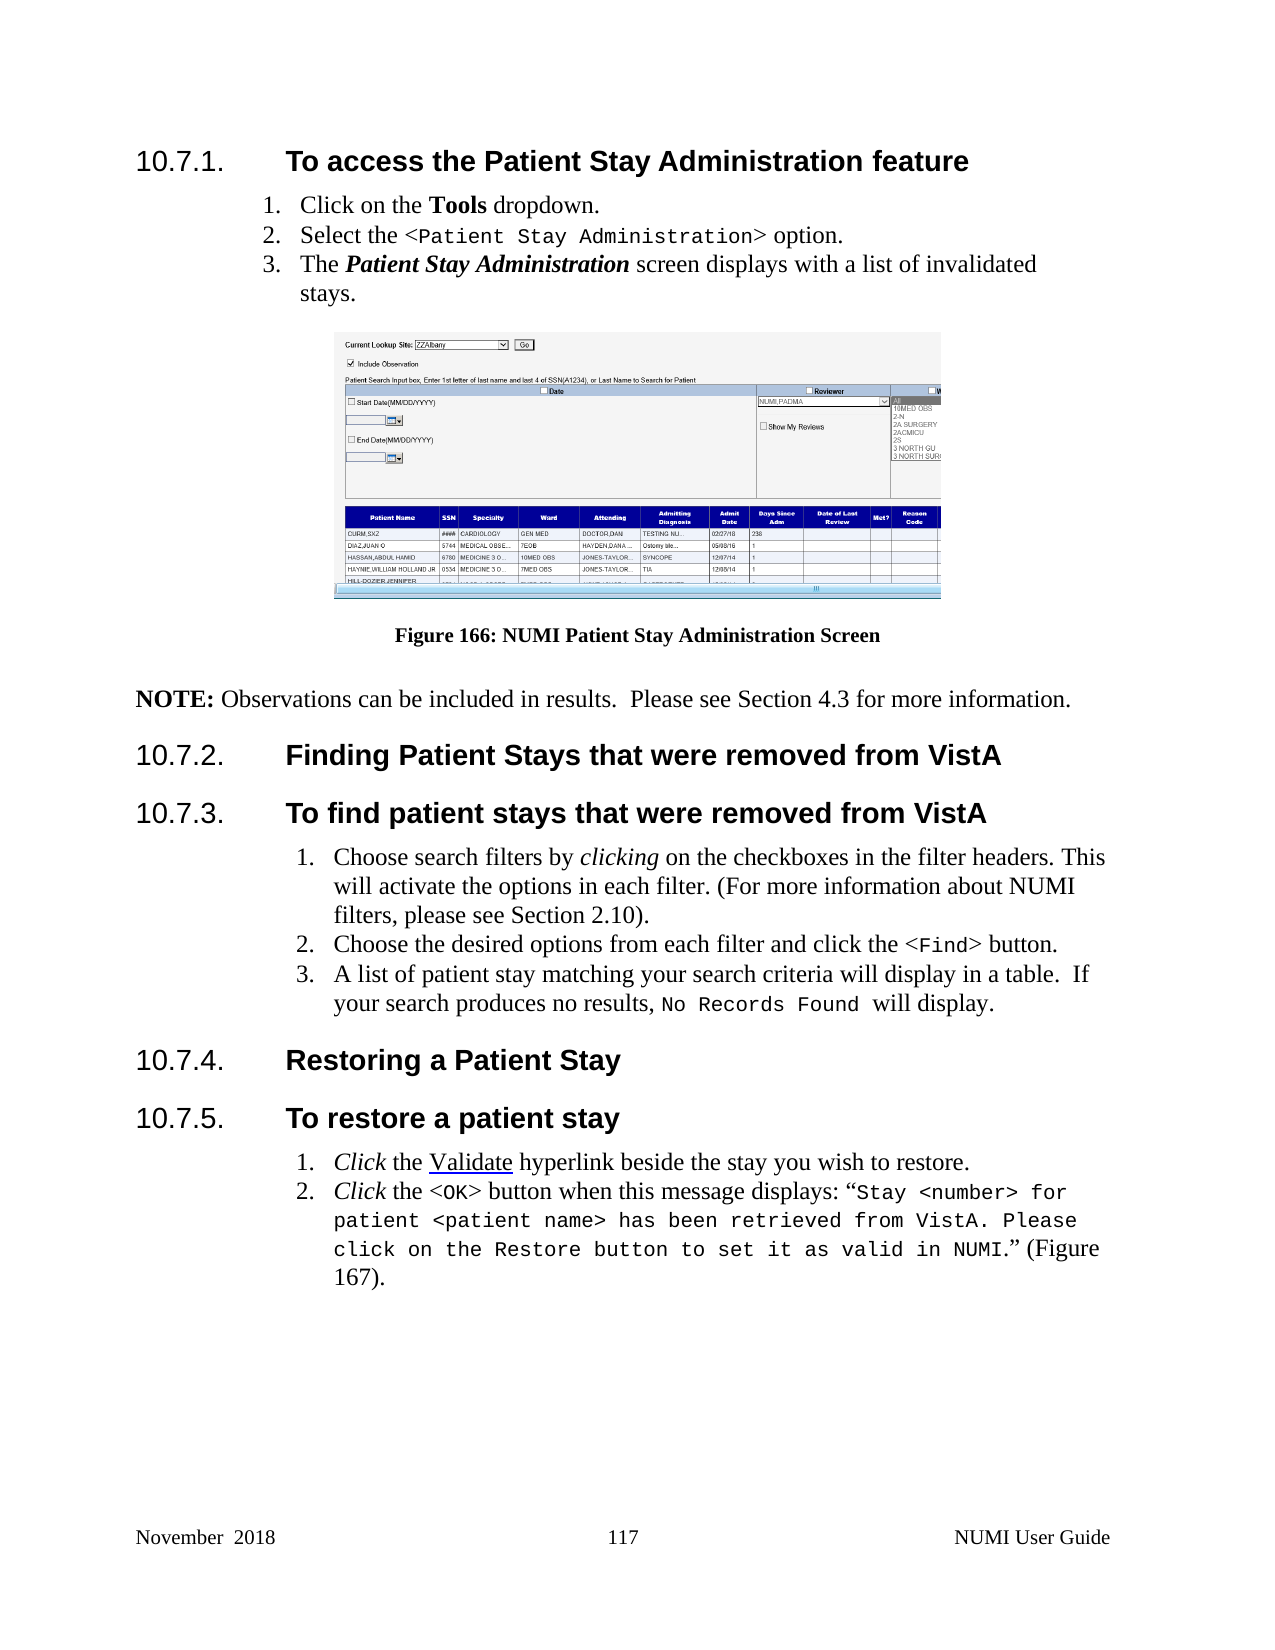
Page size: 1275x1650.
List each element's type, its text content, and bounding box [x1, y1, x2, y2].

list Choose search filters by clicking on the checkboxes in the filter headers. This will activate the options in each filter. (For more information about NUMI filters, please see Section 2.10). [296, 842, 1112, 929]
list The Patient Stay Administration screen displays with a list of invalidated stays. [262, 249, 1095, 333]
picture [334, 332, 941, 599]
list Select the <Patient Stay Administration> option. [262, 220, 1139, 249]
list Click the Validate hyperlink beside the stay you wish to restore. [296, 1148, 1139, 1176]
text NOTE: Observations can be included in results. Please see Section 4.3 for more information. [135, 684, 1139, 713]
subtitle To find patient stays that were removed from VistA [135, 796, 1139, 830]
text Figure 166: NUMI Patient Stay Administration Screen [135, 623, 1139, 672]
subtitle Finding Patient Stays that were removed from VistA [135, 738, 1139, 771]
subtitle To access the Patient Stay Administration feature [135, 144, 1139, 177]
subtitle To restore a patient stay [135, 1102, 1139, 1135]
list Choose the desired options from each filter and click the <Find> button. [296, 929, 1139, 959]
list Click the <OK> button when this message displays: “Stay <number> for patient <patient name> has been retrieved from VistA. Please click on the Restore button to set it as valid in NUMI.” (Figure 167). [296, 1176, 1139, 1291]
list Click on the Tools dropdown. [262, 190, 1139, 219]
subtitle Restoring a Patient Stay [135, 1043, 1139, 1077]
list A list of patient stay matching your search criteria will display in a table. If your search produces no results, No Records Found will display. [296, 959, 1106, 1017]
